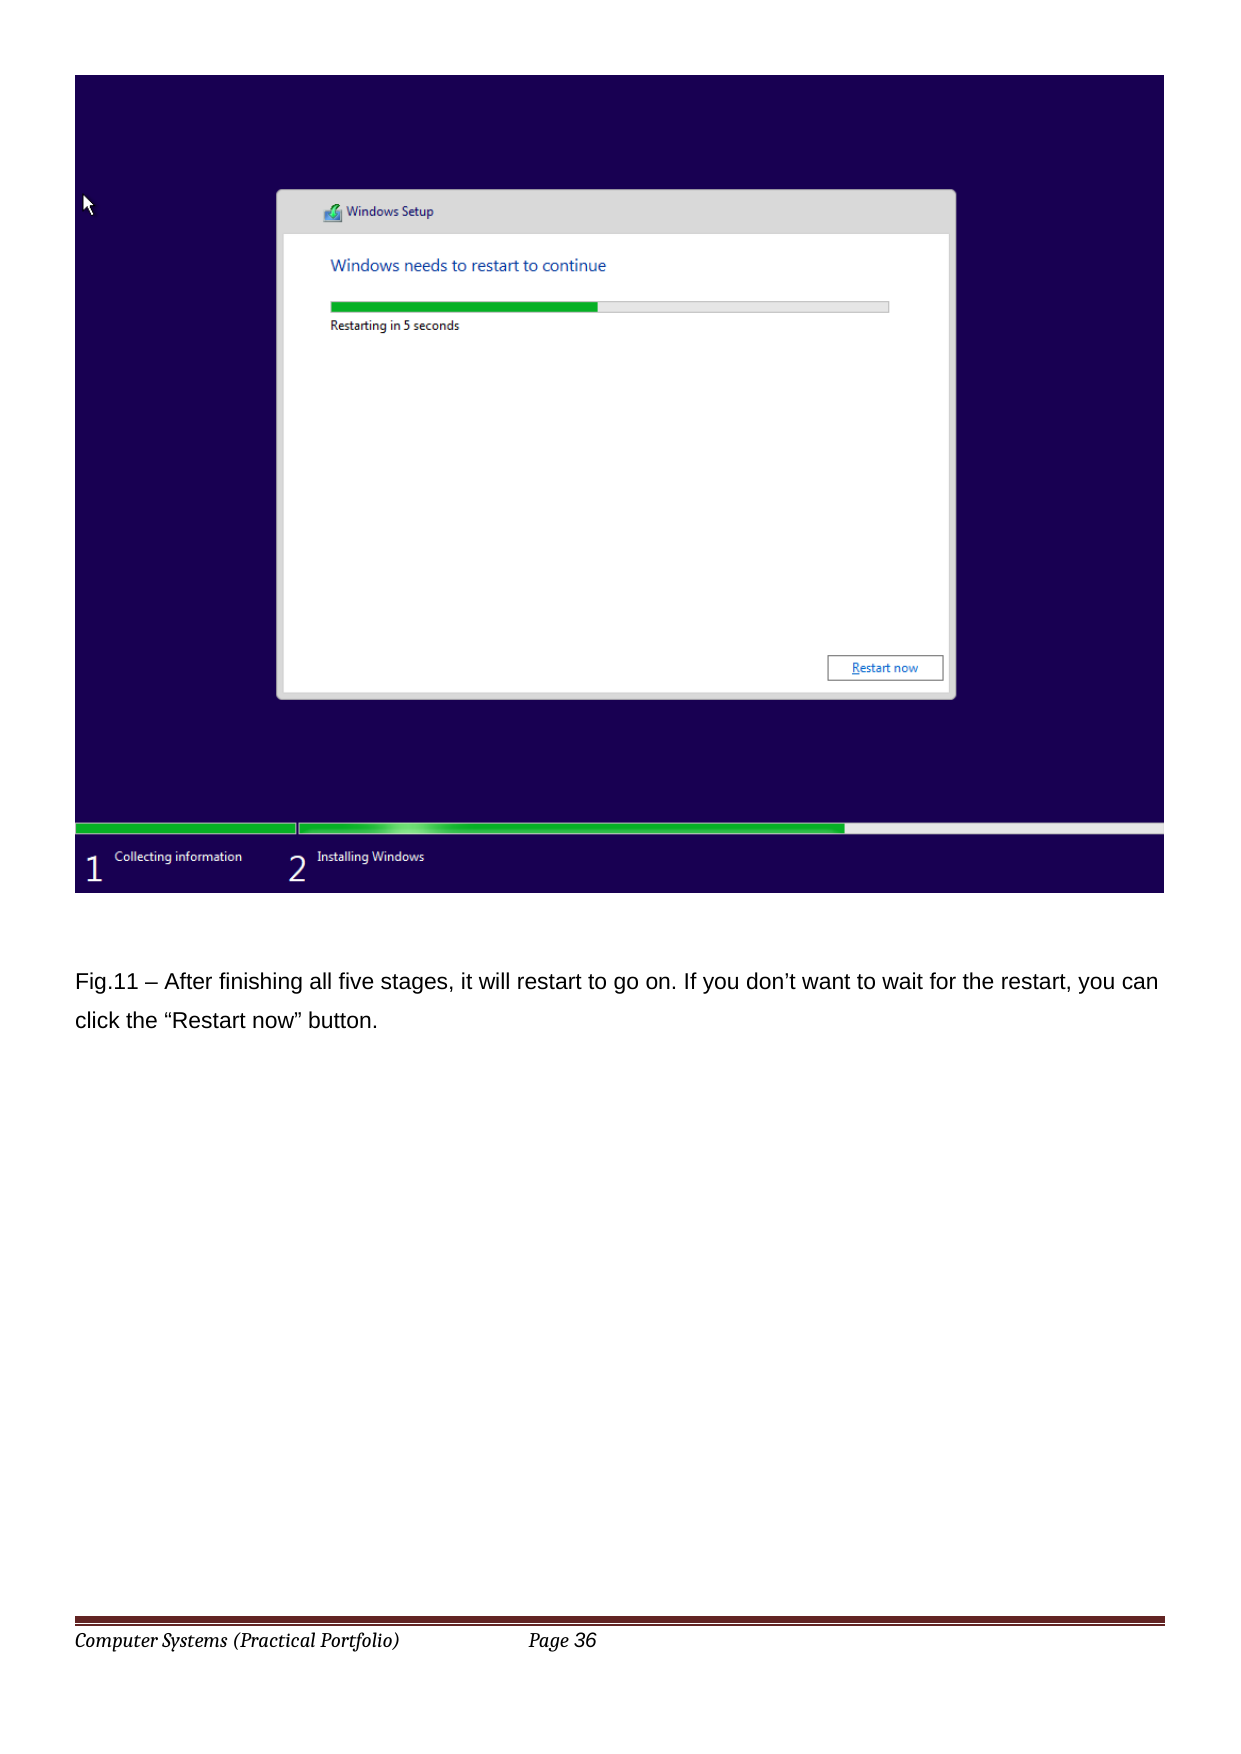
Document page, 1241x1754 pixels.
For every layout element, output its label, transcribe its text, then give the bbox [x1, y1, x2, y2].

text Fig.11 – After finishing all five stages, it will restart to go on. If you don’t want to wait for the restart, you can click the “Restart now” button. [75, 968, 1165, 1034]
picture [75, 75, 1164, 893]
